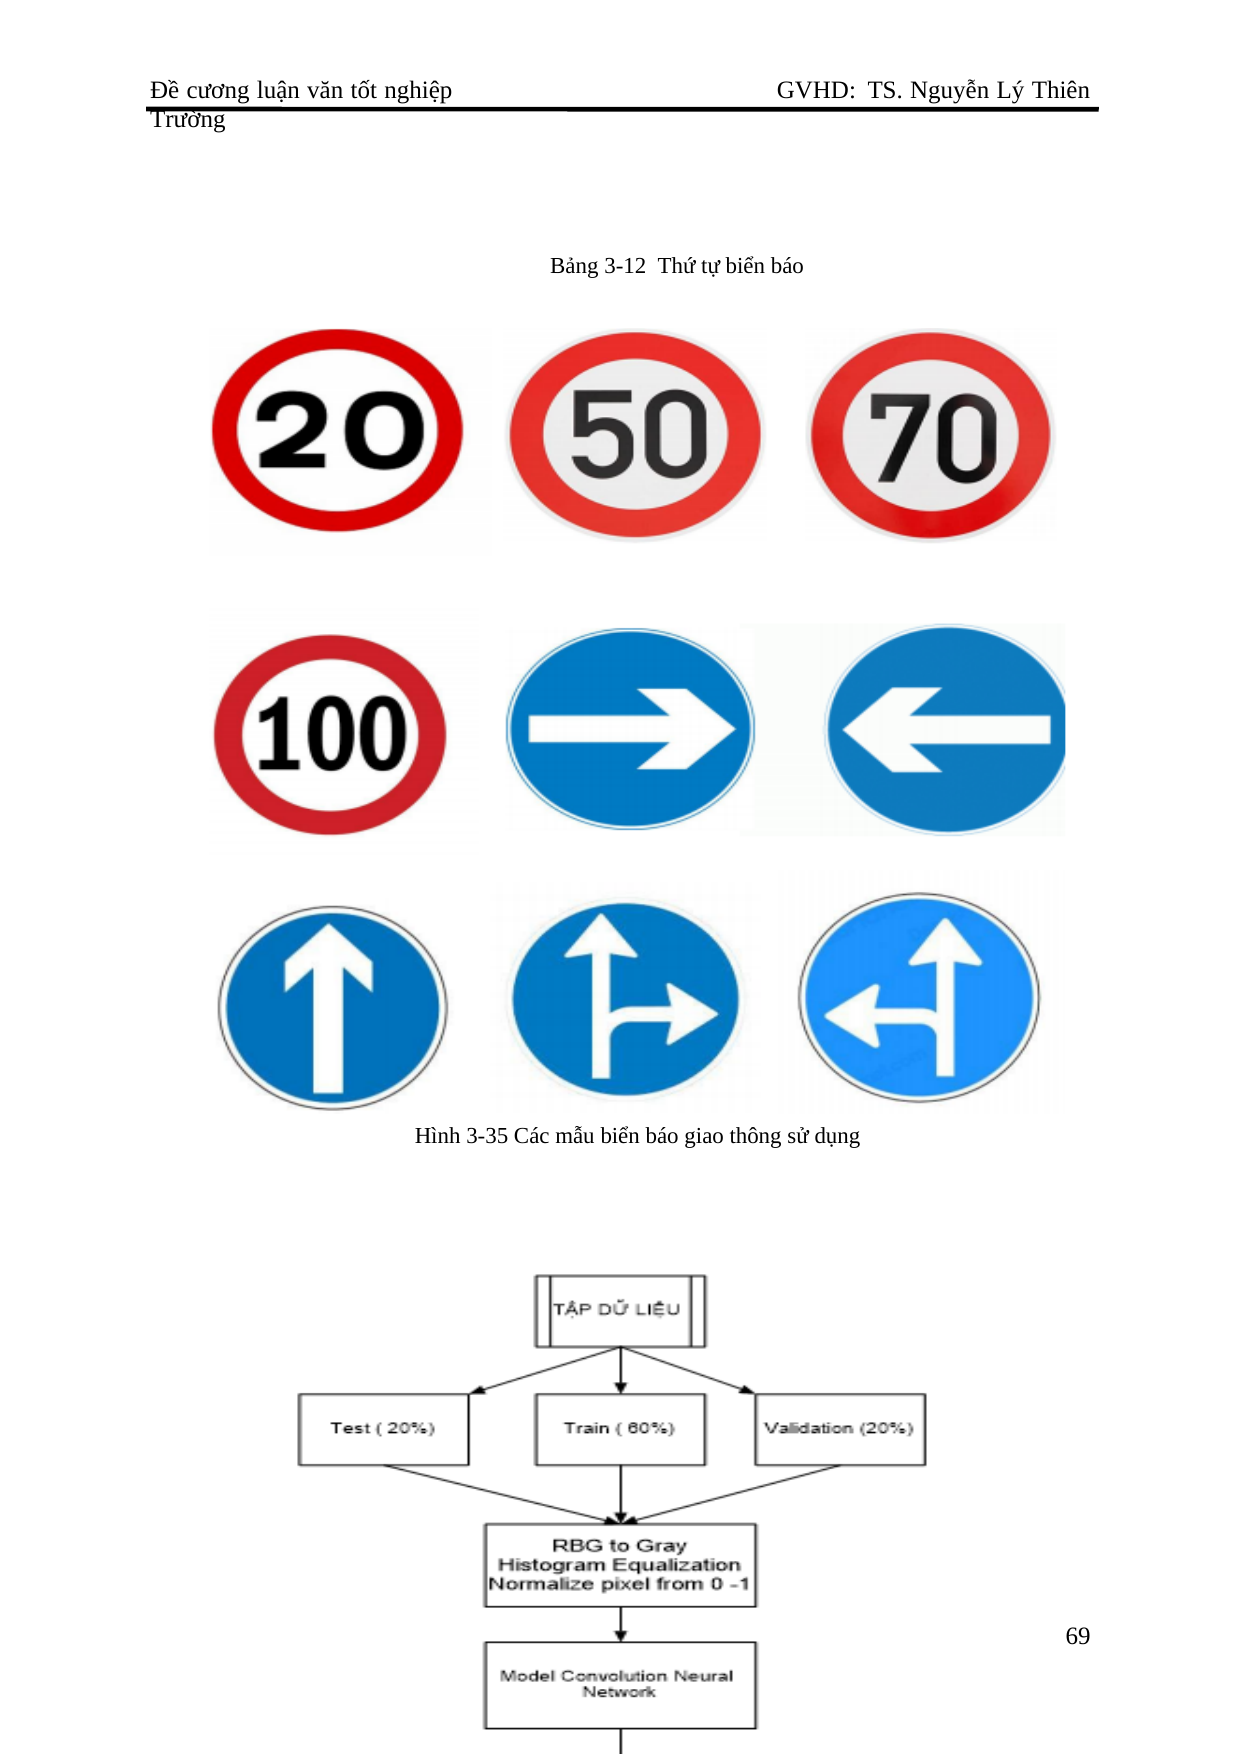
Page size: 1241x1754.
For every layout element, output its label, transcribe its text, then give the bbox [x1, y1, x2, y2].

picture [209, 328, 1066, 1114]
picture [274, 1267, 960, 1754]
